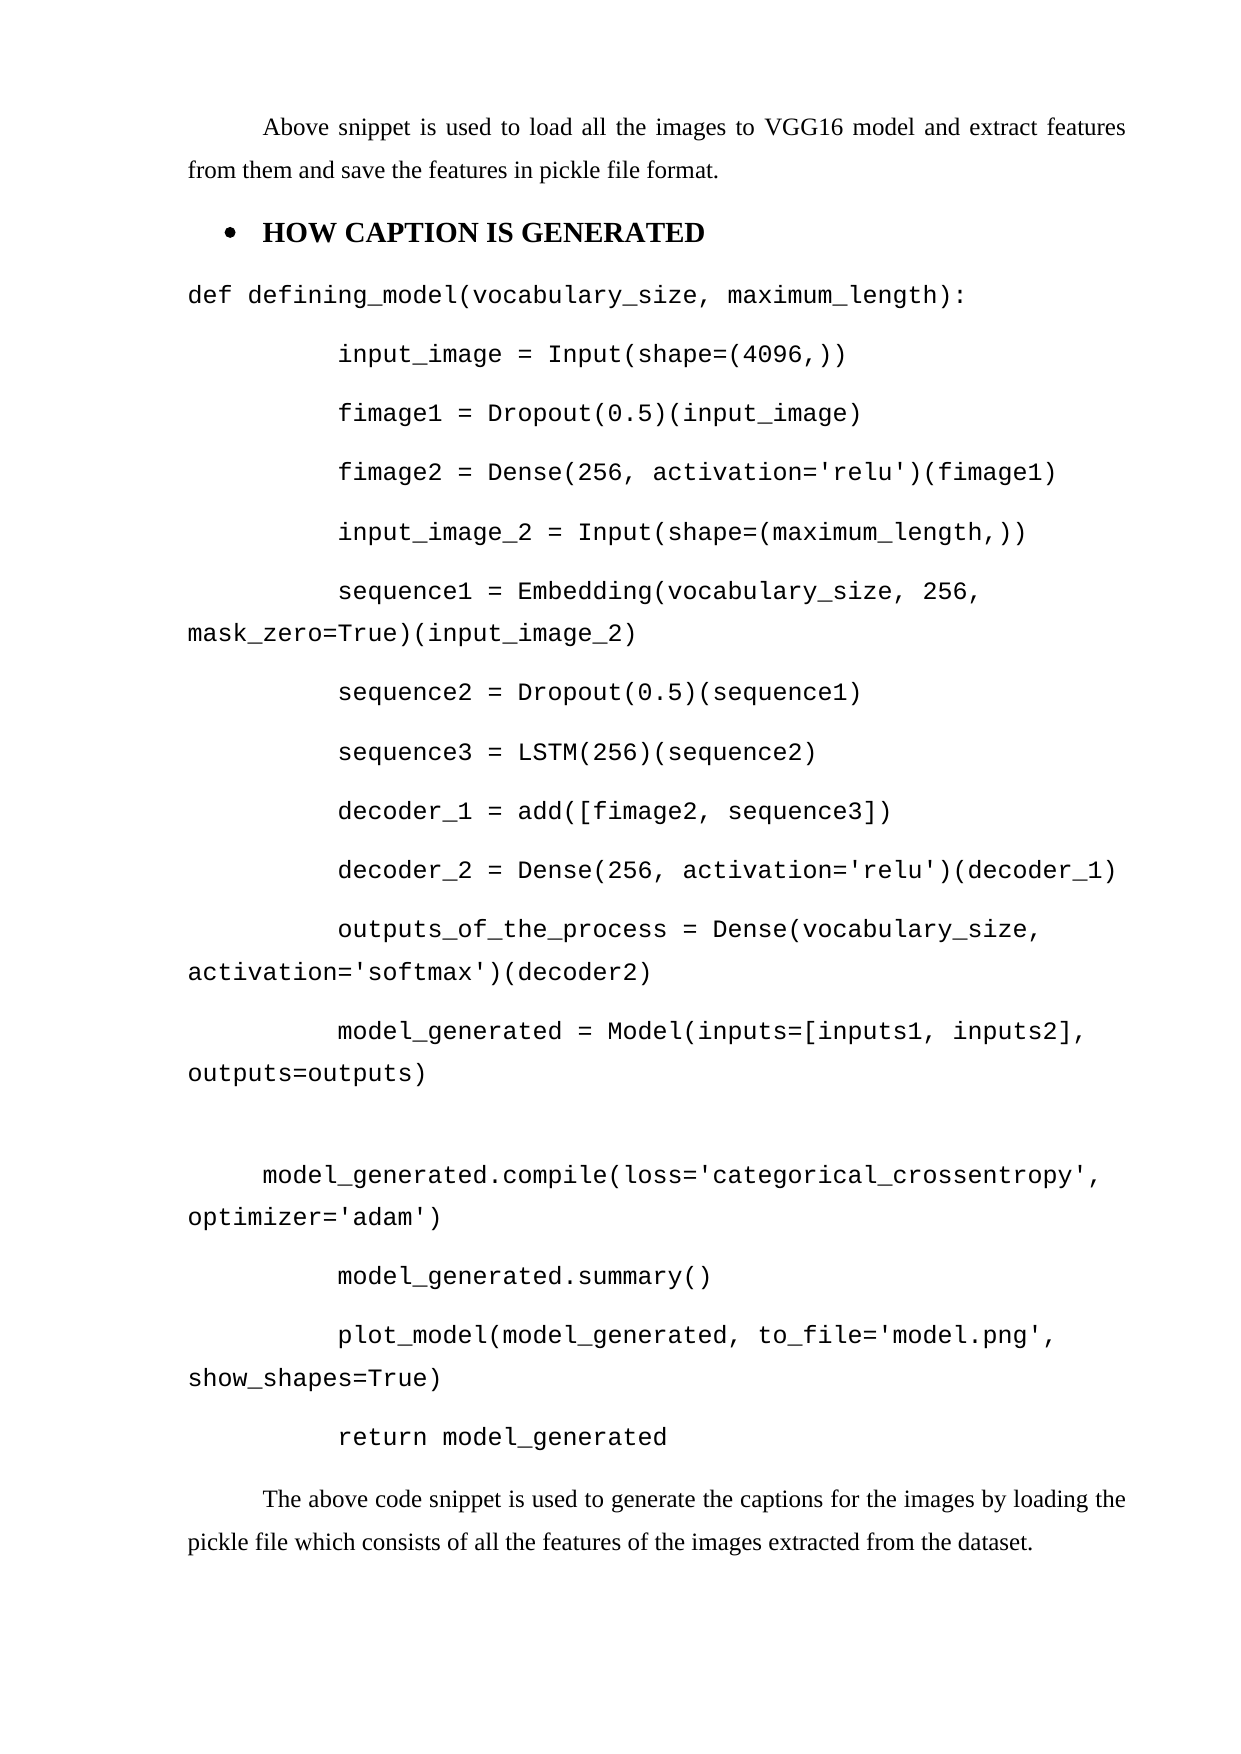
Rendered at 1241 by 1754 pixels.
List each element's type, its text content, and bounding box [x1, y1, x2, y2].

text sequence3 = LSTM(256)(sequence2) [187, 739, 1128, 767]
text Above snippet is used to load all the images to VGG16 model and extract features from them and save the features in pickle file format. [187, 112, 1128, 184]
text model_generated.compile(loss='categorical_crossentropy', optimizer='adam') [187, 1120, 1128, 1233]
text sequence1 = Embedding(vocabulary_size, 256, mask_zero=True)(input_image_2) [187, 578, 1128, 649]
text The above code snippet is used to generate the captions for the images by loading the pickle file which consists of all the features of the images extracted from the dataset. [187, 1484, 1128, 1556]
list HOW CAPTION IS GENERATED [225, 215, 1128, 249]
text sequence2 = Dropout(0.5)(sequence1) [187, 680, 1128, 708]
text outputs_of_the_process = Dense(vocabulary_size, activation='softmax')(decoder2) [187, 917, 1128, 987]
text model_generated = Model(inputs=[inputs1, inputs2], outputs=outputs) [187, 1018, 1128, 1089]
text decoder_2 = Dense(256, activation='relu')(decoder_1) [187, 857, 1128, 886]
text return model_generated [187, 1425, 1128, 1453]
text input_image_2 = Input(shape=(maximum_length,)) [187, 519, 1128, 547]
text decoder_1 = add([fimage2, sequence3]) [187, 798, 1128, 827]
text def defining_model(vocabulary_size, maximum_length): [187, 282, 1128, 311]
text plot_model(model_generated, to_file='model.png', show_shapes=True) [187, 1323, 1128, 1394]
text input_image = Input(shape=(4096,)) [187, 342, 1128, 370]
text fimage2 = Dense(256, activation='relu')(fimage1) [187, 460, 1128, 488]
text model_generated.summary() [187, 1264, 1128, 1292]
text fimage1 = Dropout(0.5)(input_image) [187, 401, 1128, 429]
